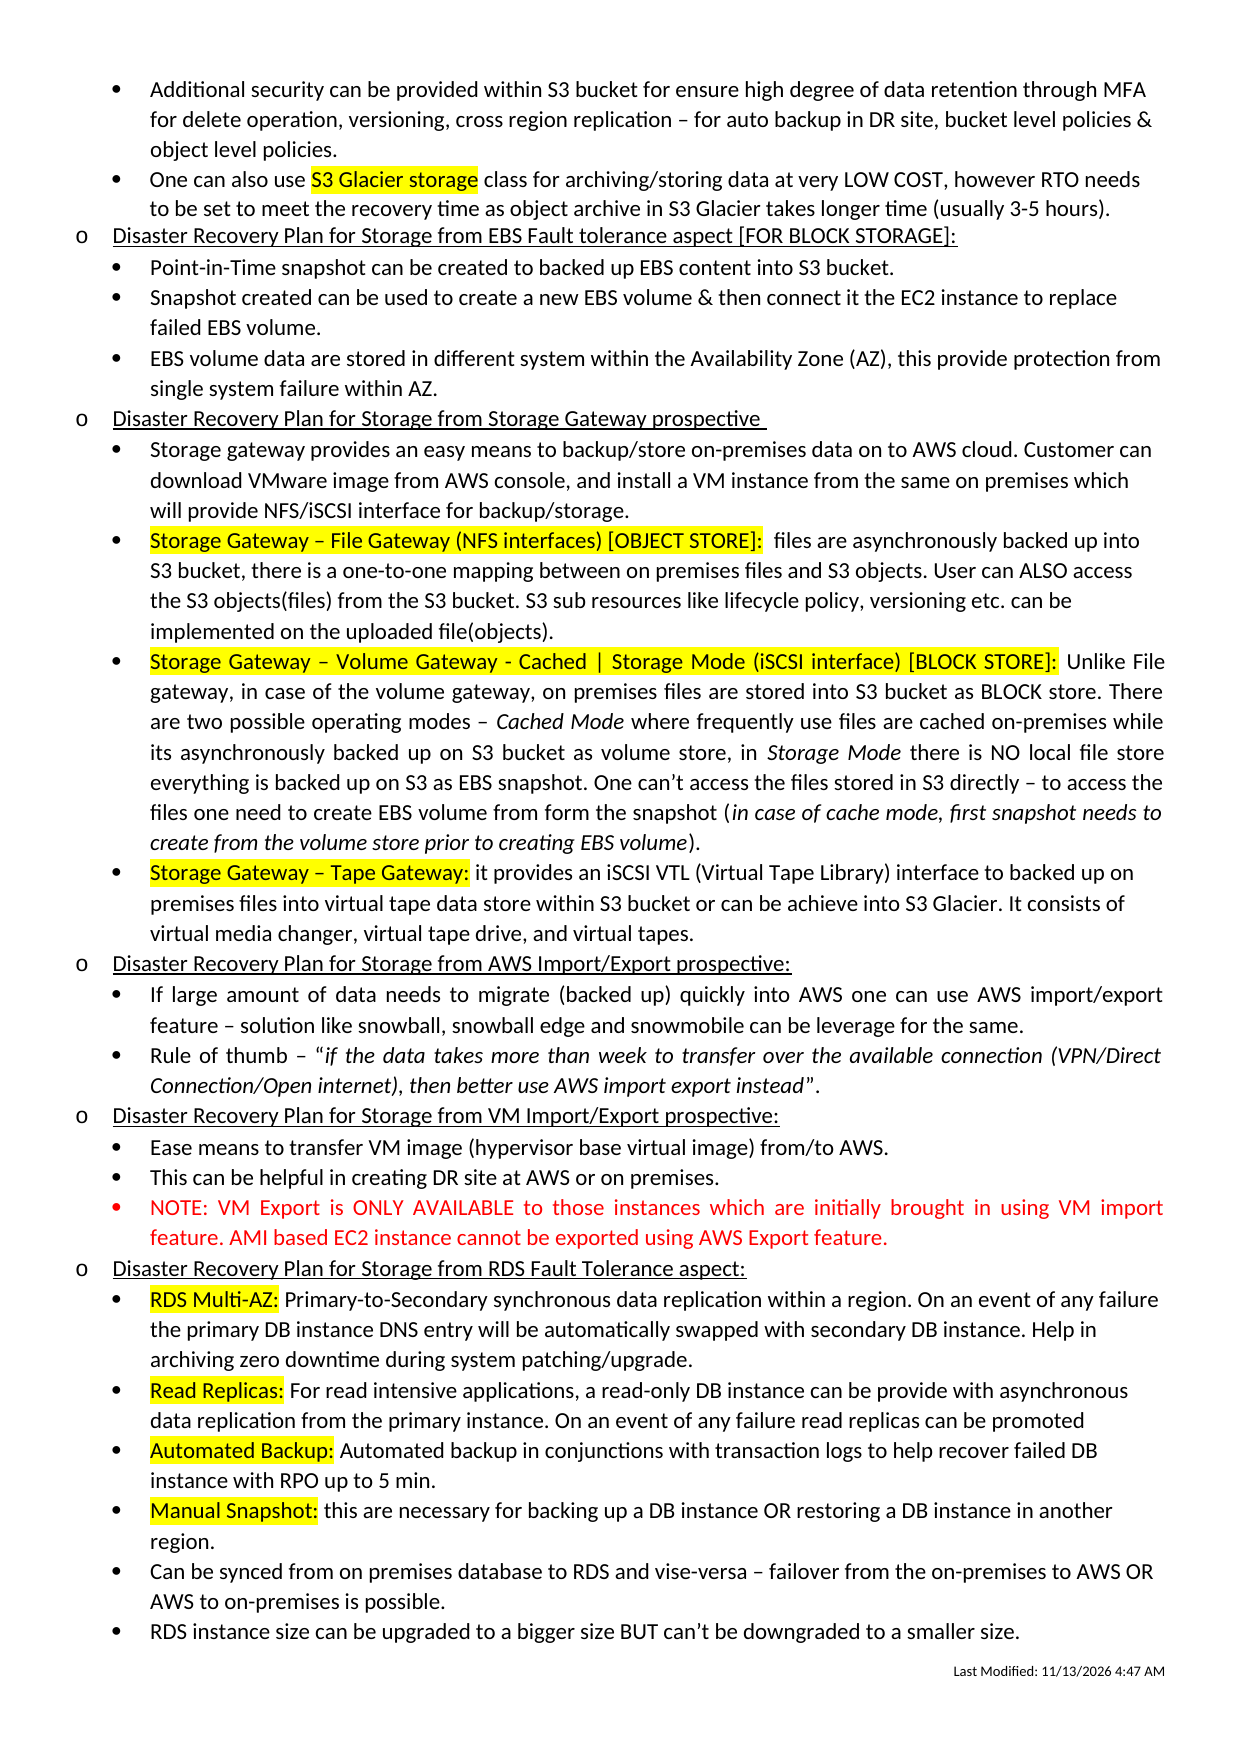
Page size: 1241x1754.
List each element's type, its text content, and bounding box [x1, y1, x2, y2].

list Disaster Recovery Plan for Storage from RDS Fault Tolerance aspect: [75, 1254, 1165, 1283]
list Storage Gateway – Tape Gateway: it provides an iSCSI VTL (Virtual Tape Library) interface to backed up on premises files into virtual tape data store within S3 bucket or can be achieve into S3 Glacier. It consists of virtual media changer, virtual tape drive, and virtual tapes. [112, 858, 1165, 947]
list Can be synced from on premises database to RDS and vise-versa – failover from the on-premises to AWS OR AWS to on-premises is possible. [112, 1557, 1165, 1615]
list Snapshot created can be used to create a new EBS volume & then connect it the EC2 instance to replace failed EBS volume. [112, 283, 1165, 342]
list One can also use S3 Glacier storage class for archiving/storing data at very LOW COST, however RTO needs to be set to meet the recovery time as object archive in S3 Glacier takes longer time (usually 3-5 hours). [112, 166, 1165, 222]
list Point-in-Time snapshot can be created to backed up EBS content into S3 bucket. [112, 253, 1165, 281]
list Storage gateway provides an easy means to backup/store on-premises data on to AWS cloud. Customer can download VMware image from AWS console, and install a VM instance from the same on premises which will provide NFS/iSCSI interface for backup/storage. [112, 436, 1165, 524]
list Ease means to transfer VM image (hypervisor base virtual image) from/to AWS. [112, 1133, 1165, 1161]
list RDS Multi-AZ: Primary-to-Secondary synchronous data replication within a region. On an event of any failure the primary DB instance DNS entry will be automatically swapped with secondary DB instance. Help in archiving zero downtime during system patching/upgrade. [112, 1285, 1165, 1374]
list Disaster Recovery Plan for Storage from AWS Import/Export prospective: [75, 949, 1165, 978]
list If large amount of data needs to migrate (backed up) quickly into AWS one can use AWS import/export feature – solution like snowball, snowball edge and snowmobile can be leverage for the same. [112, 981, 1165, 1039]
list Rule of thumb – “if the data takes more than week to transfer over the available connection (VPN/Direct Connection/Open internet), then better use AWS import export instead”. [112, 1041, 1165, 1099]
list RDS instance size can be upgraded to a bigger size BUT can’t be downgraded to a smaller size. [112, 1617, 1165, 1646]
list EBS volume data are stored in different system within the Availability Zone (AZ), this provide protection from single system failure within AZ. [112, 344, 1165, 402]
list Storage Gateway – File Gateway (NFS interfaces) [OBJECT STORE]: files are asynchronously backed up into S3 bucket, there is a one-to-one mapping between on premises files and S3 objects. User can ALSO access the S3 objects(files) from the S3 bucket. S3 sub resources like lifecycle policy, versioning etc. can be implemented on the uploaded file(objects). [112, 526, 1165, 645]
list This can be helpful in creating DR site at AWS or on premises. [112, 1163, 1165, 1191]
list Disaster Recovery Plan for Storage from EBS Fault tolerance aspect [FOR BLOCK STORAGE]: [75, 222, 1165, 251]
list Manual Snapshot: this are necessary for backing up a DB instance OR restoring a DB instance in another region. [112, 1497, 1165, 1555]
list Disaster Recovery Plan for Storage from Storage Gateway prospective [75, 404, 1165, 433]
list Storage Gateway – Volume Gateway - Cached | Storage Mode (iSCSI interface) [BLOCK STORE]: Unlike File gateway, in case of the volume gateway, on premises files are stored into S3 bucket as BLOCK store. There are two possible operating modes – Cached Mode where frequently use files are cached on-premises while its asynchronously backed up on S3 bucket as volume store, in Storage Mode there is NO local file store everything is backed up on S3 as EBS snapshot. One can’t access the files stored in S3 directly – to access the files one need to create EBS volume from form the snapshot (in case of cache mode, first snapshot needs to create from the volume store prior to creating EBS volume). [112, 647, 1165, 856]
list Additional security can be provided within S3 bucket for ensure high degree of data retention through MFA for delete operation, versioning, cross region replication – for auto backup in DR site, bucket level policies & object level policies. [112, 75, 1165, 163]
list NOTE: VM Export is ONLY AVAILABLE to those instances which are initially brought in using VM import feature. AMI based EC2 instance cannot be exported using AWS Export feature. [112, 1193, 1165, 1252]
list Read Replicas: For read intensive applications, a read-only DB instance can be provide with asynchronous data replication from the primary instance. On an event of any failure read replicas can be promoted [112, 1376, 1165, 1434]
list Disaster Recovery Plan for Storage from VM Import/Export prospective: [75, 1101, 1165, 1131]
list Automated Backup: Automated backup in conjunctions with transaction logs to help recover failed DB instance with RPO up to 5 min. [112, 1436, 1165, 1494]
